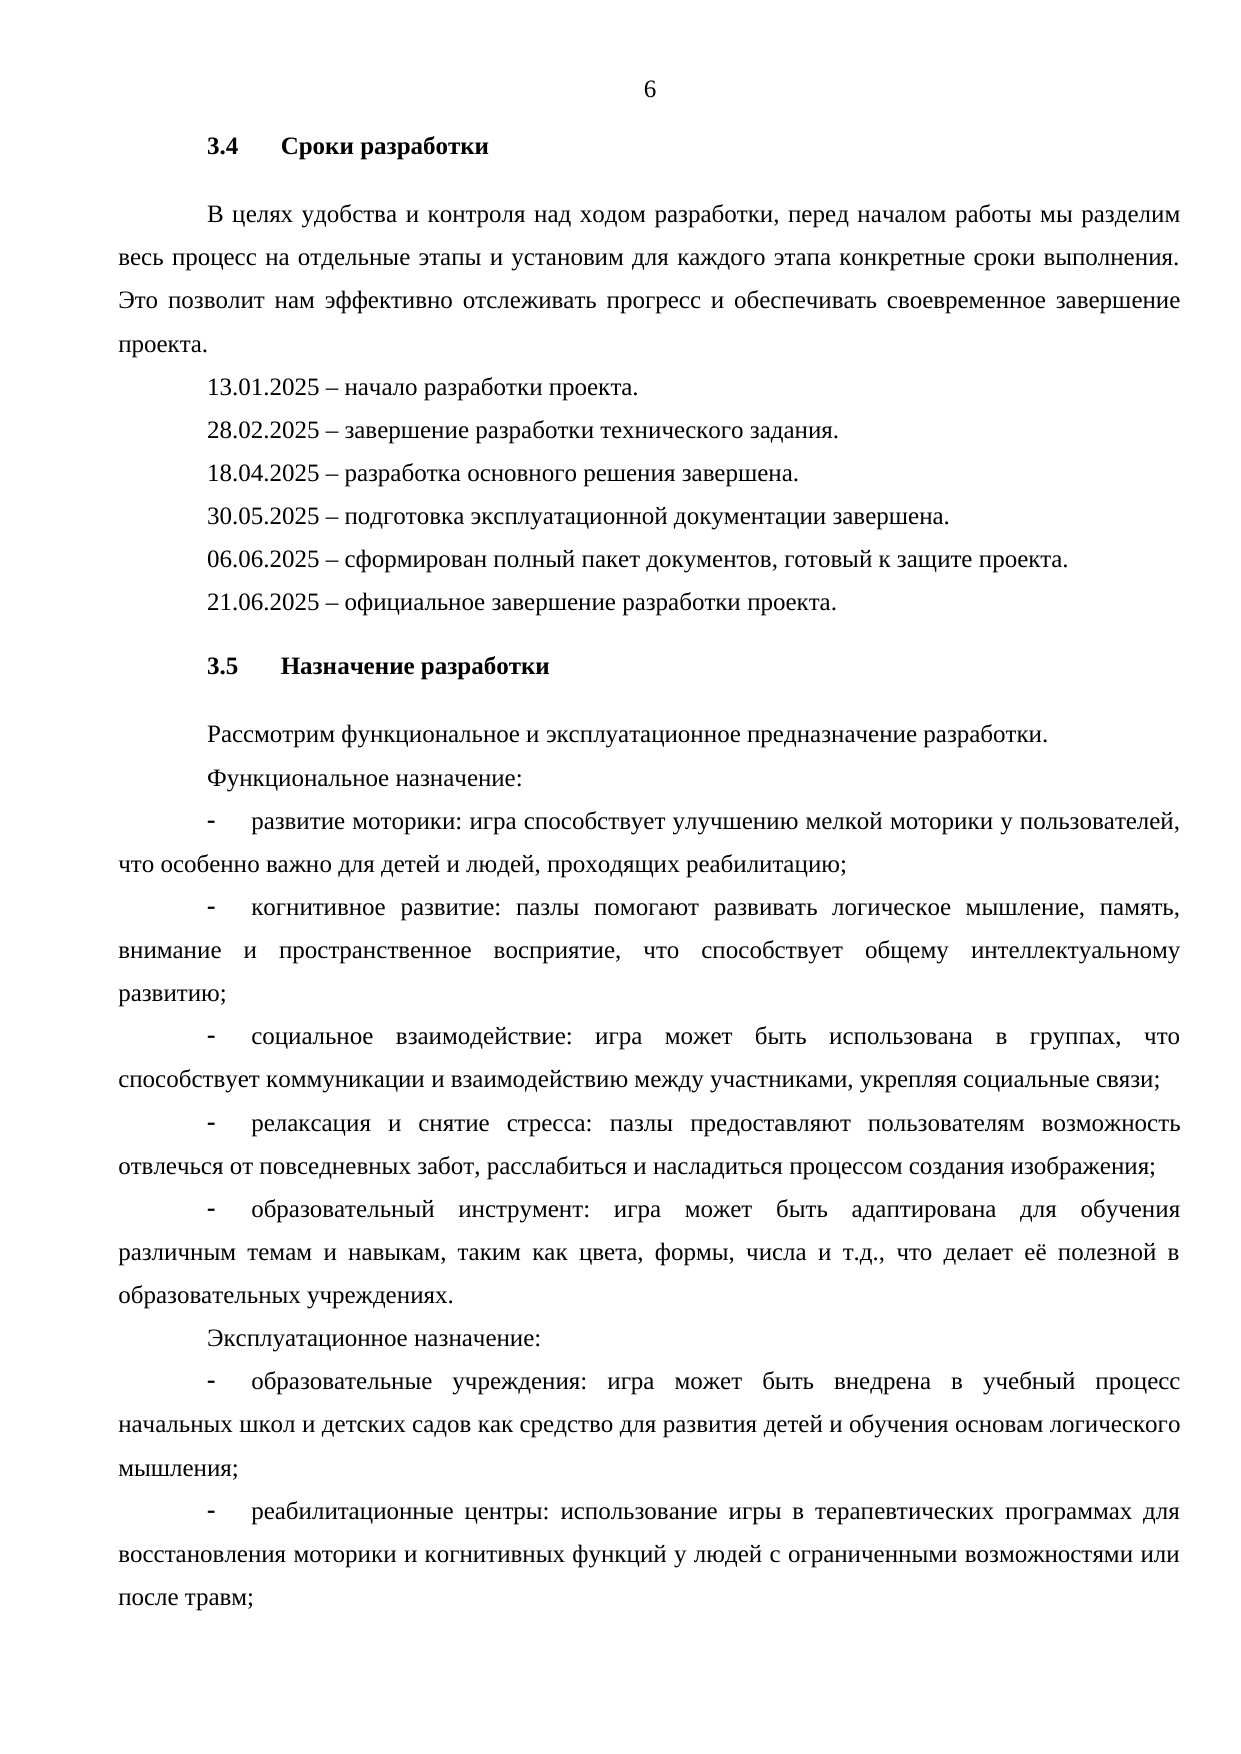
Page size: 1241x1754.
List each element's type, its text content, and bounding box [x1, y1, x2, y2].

subtitle Назначение разработки [118, 651, 1181, 680]
list реабилитационные центры: использование игры в терапевтических программах для восстановления моторики и когнитивных функций у людей с ограниченными возможностями или после травм; [118, 1496, 1181, 1611]
text 18.04.2025 – разработка основного решения завершена. [118, 458, 1181, 487]
text 28.02.2025 – завершение разработки технического задания. [118, 415, 1181, 444]
list когнитивное развитие: пазлы помогают развивать логическое мышление, память, внимание и пространственное восприятие, что способствует общему интеллектуальному развитию; [118, 892, 1181, 1007]
subtitle Сроки разработки [118, 131, 1181, 160]
list Эксплуатационное назначение: [207, 1323, 1181, 1352]
list образовательные учреждения: игра может быть внедрена в учебный процесс начальных школ и детских садов как средство для развития детей и обучения основам логического мышления; [118, 1366, 1181, 1481]
text Функциональное назначение: [118, 763, 1181, 791]
text 13.01.2025 – начало разработки проекта. [118, 372, 1181, 401]
text 06.06.2025 – сформирован полный пакет документов, готовый к защите проекта. [118, 544, 1181, 573]
list развитие моторики: игра способствует улучшению мелкой моторики у пользователей, что особенно важно для детей и людей, проходящих реабилитацию; [118, 806, 1181, 878]
list образовательный инструмент: игра может быть адаптирована для обучения различным темам и навыкам, таким как цвета, формы, числа и т.д., что делает её полезной в образовательных учреждениях. [118, 1194, 1181, 1309]
text В целях удобства и контроля над ходом разработки, перед началом работы мы разделим весь процесс на отдельные этапы и установим для каждого этапа конкретные сроки выполнения. Это позволит нам эффективно отслеживать прогресс и обеспечивать своевременное завершение проекта. [118, 199, 1181, 357]
text 30.05.2025 – подготовка эксплуатационной документации завершена. [118, 501, 1181, 530]
text 21.06.2025 – официальное завершение разработки проекта. [118, 587, 1181, 616]
list релаксация и снятие стресса: пазлы предоставляют пользователям возможность отвлечься от повседневных забот, расслабиться и насладиться процессом создания изображения; [118, 1108, 1181, 1179]
text Рассмотрим функциональное и эксплуатационное предназначение разработки. [118, 719, 1181, 748]
list социальное взаимодействие: игра может быть использована в группах, что способствует коммуникации и взаимодействию между участниками, укрепляя социальные связи; [118, 1021, 1181, 1093]
